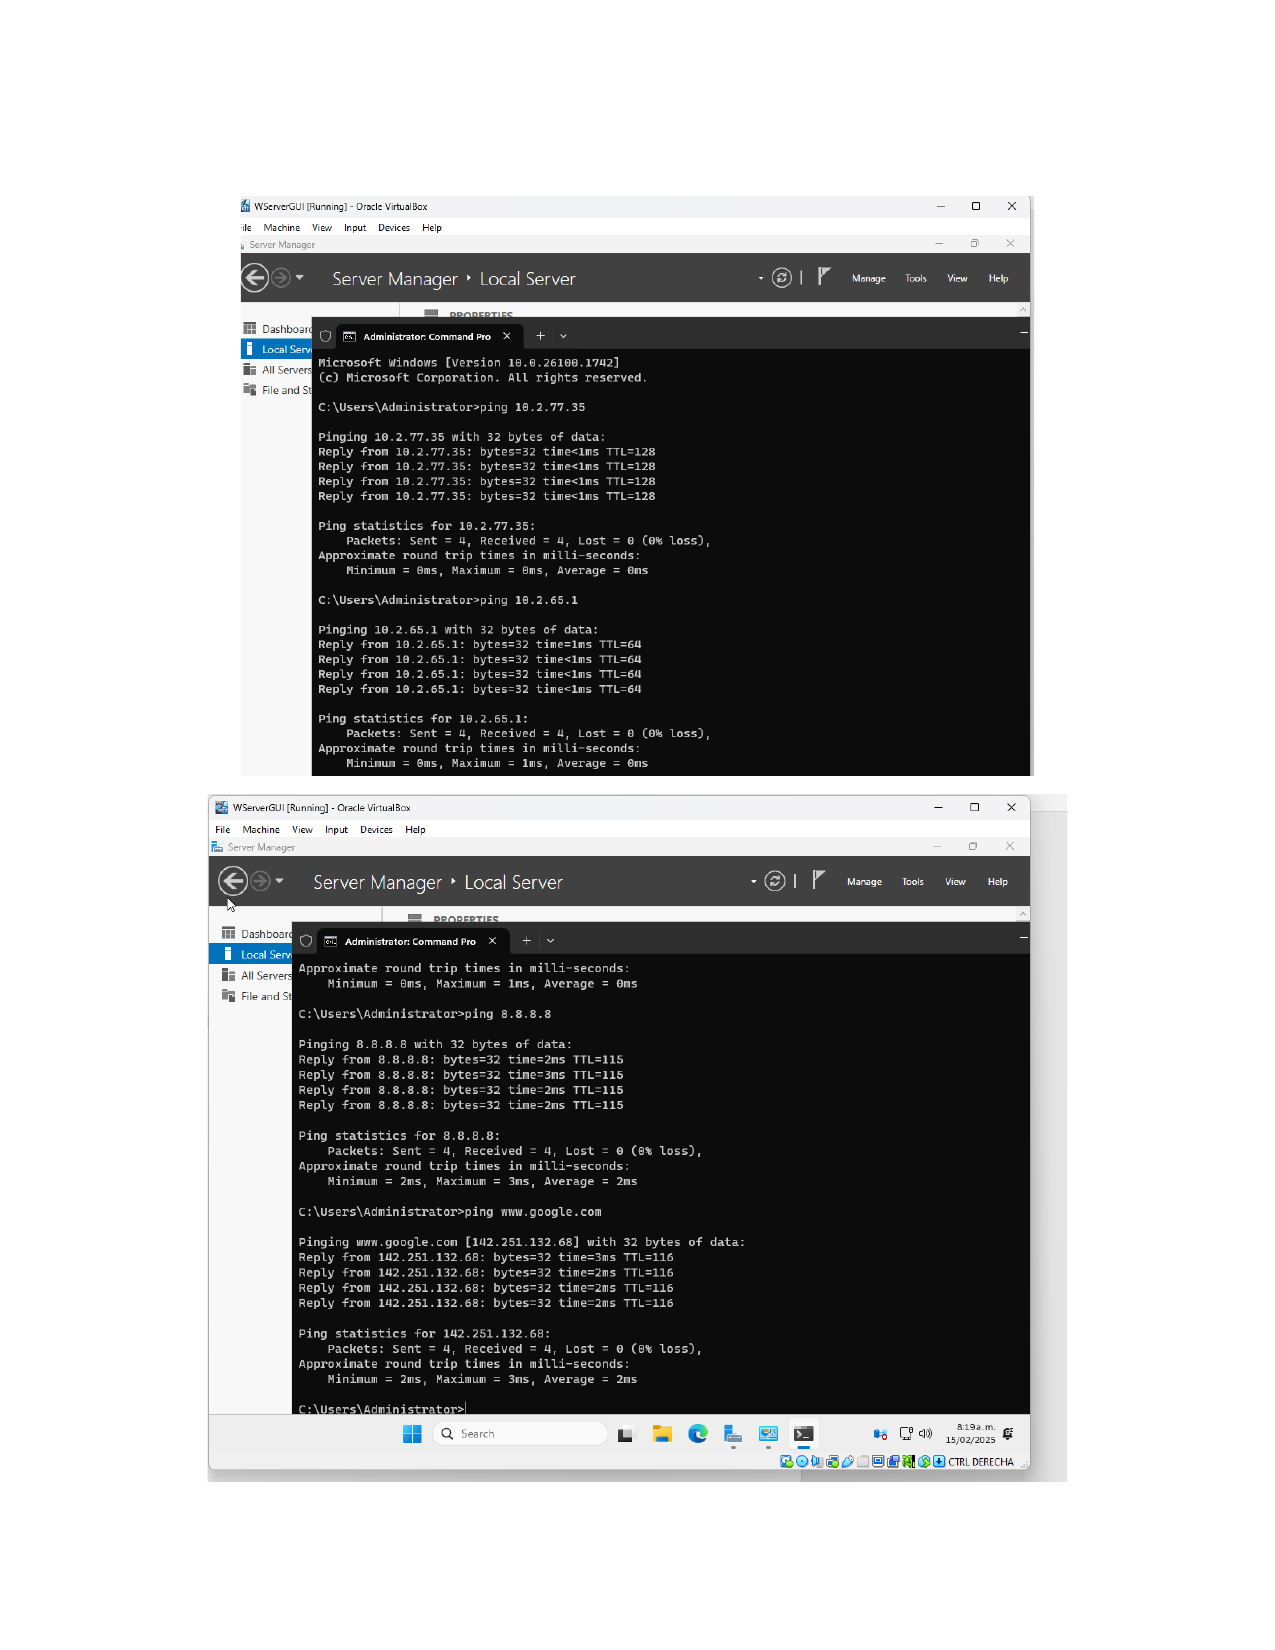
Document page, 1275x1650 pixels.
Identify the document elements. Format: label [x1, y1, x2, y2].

picture [240, 196, 1035, 776]
picture [207, 794, 1068, 1482]
